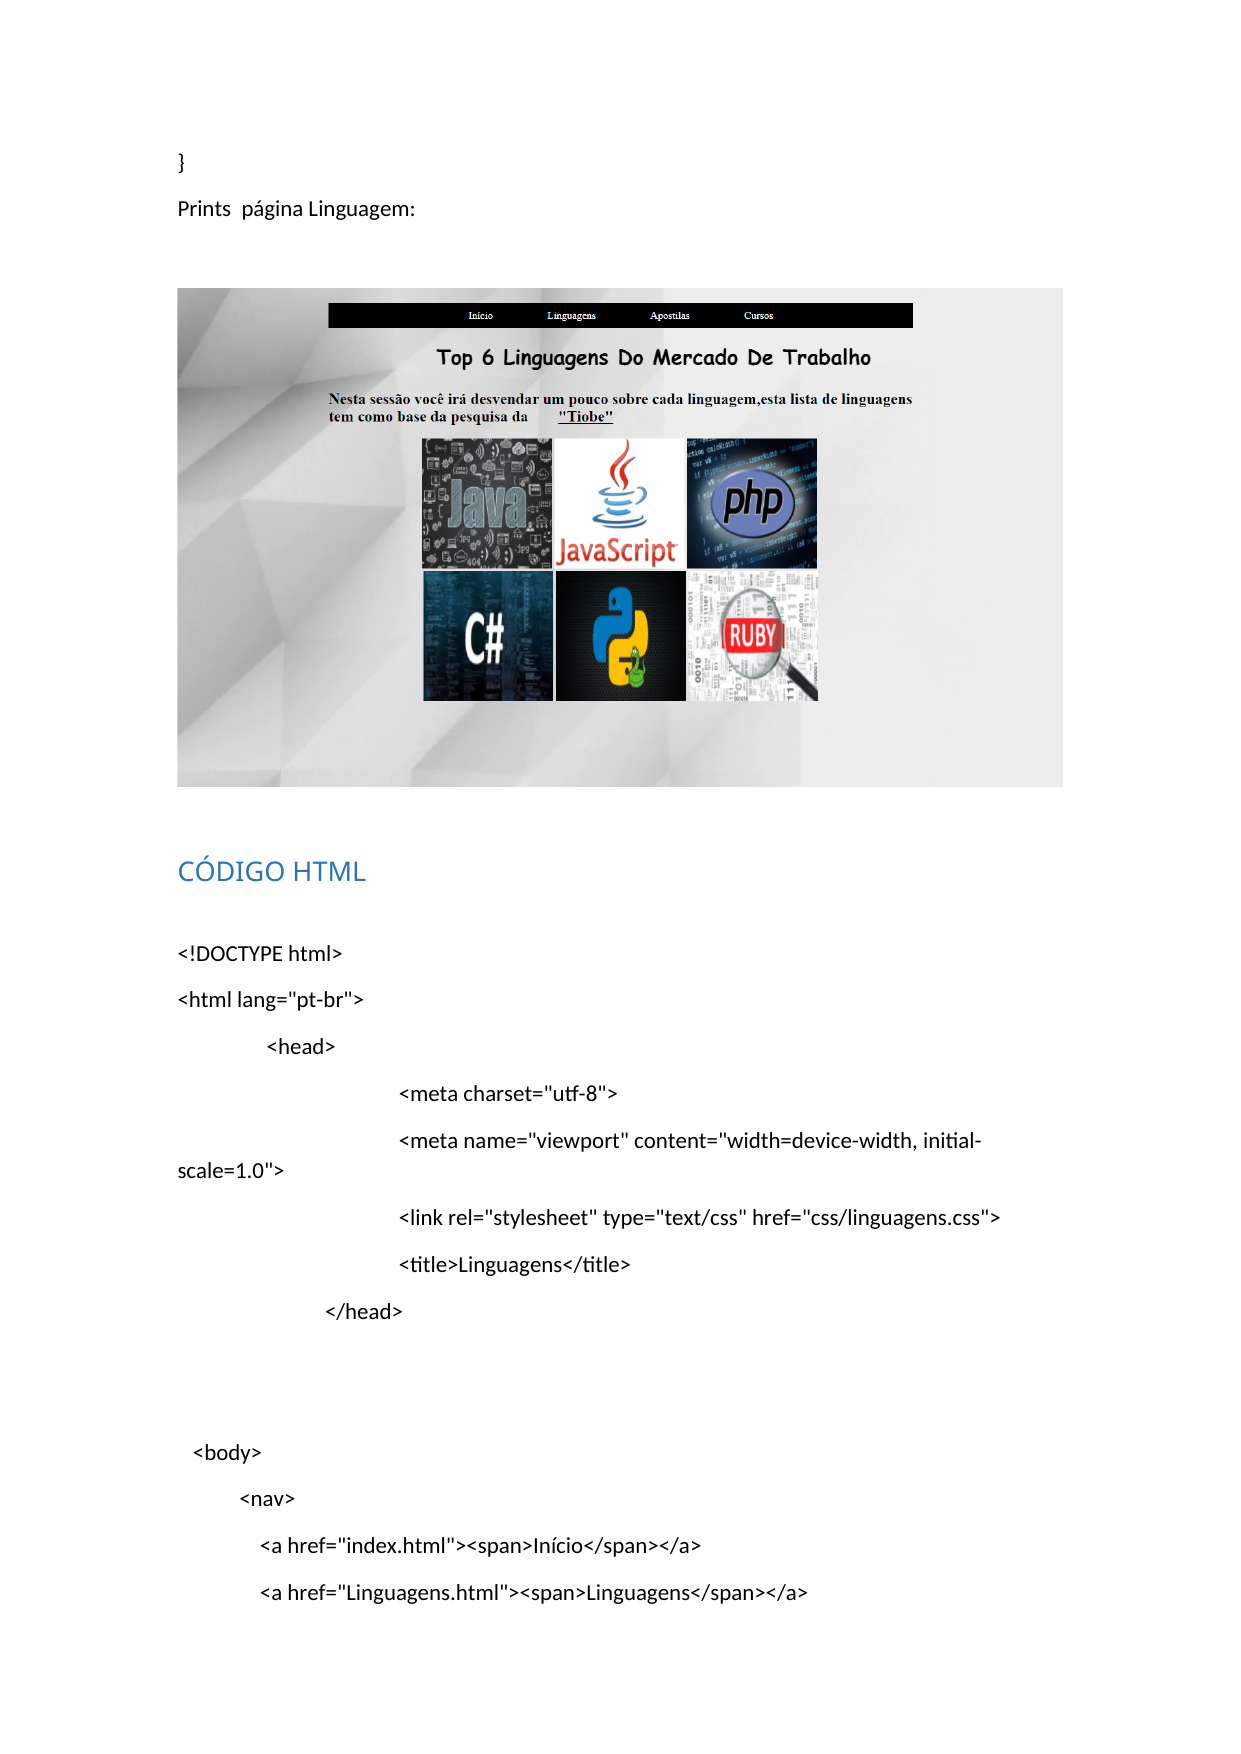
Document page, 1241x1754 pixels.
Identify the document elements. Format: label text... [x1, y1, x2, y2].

text <a href="index.html"><span>Início</span></a> [177, 1531, 1063, 1559]
text <link rel="stylesheet" type="text/css" href="css/linguagens.css"> [177, 1203, 1063, 1231]
subtitle CÓDIGO HTML [177, 852, 1063, 889]
text Prints página Linguagem: [177, 194, 1063, 222]
text <title>Linguagens</title> [177, 1250, 1063, 1278]
text <html lang="pt-br"> [177, 986, 1063, 1013]
text <nav> [177, 1484, 1063, 1512]
text <meta charset="utf-8"> [177, 1079, 1063, 1107]
picture [177, 288, 1063, 787]
text <meta name="viewport" content="width=device-width, initial-scale=1.0"> [177, 1126, 1063, 1184]
text } [177, 148, 1063, 176]
text </head> [177, 1297, 1063, 1325]
text <body> [177, 1438, 1063, 1466]
text <!DOCTYPE html> [177, 939, 1063, 967]
text <head> [177, 1032, 1063, 1060]
text <a href="Linguagens.html"><span>Linguagens</span></a> [177, 1578, 1063, 1606]
